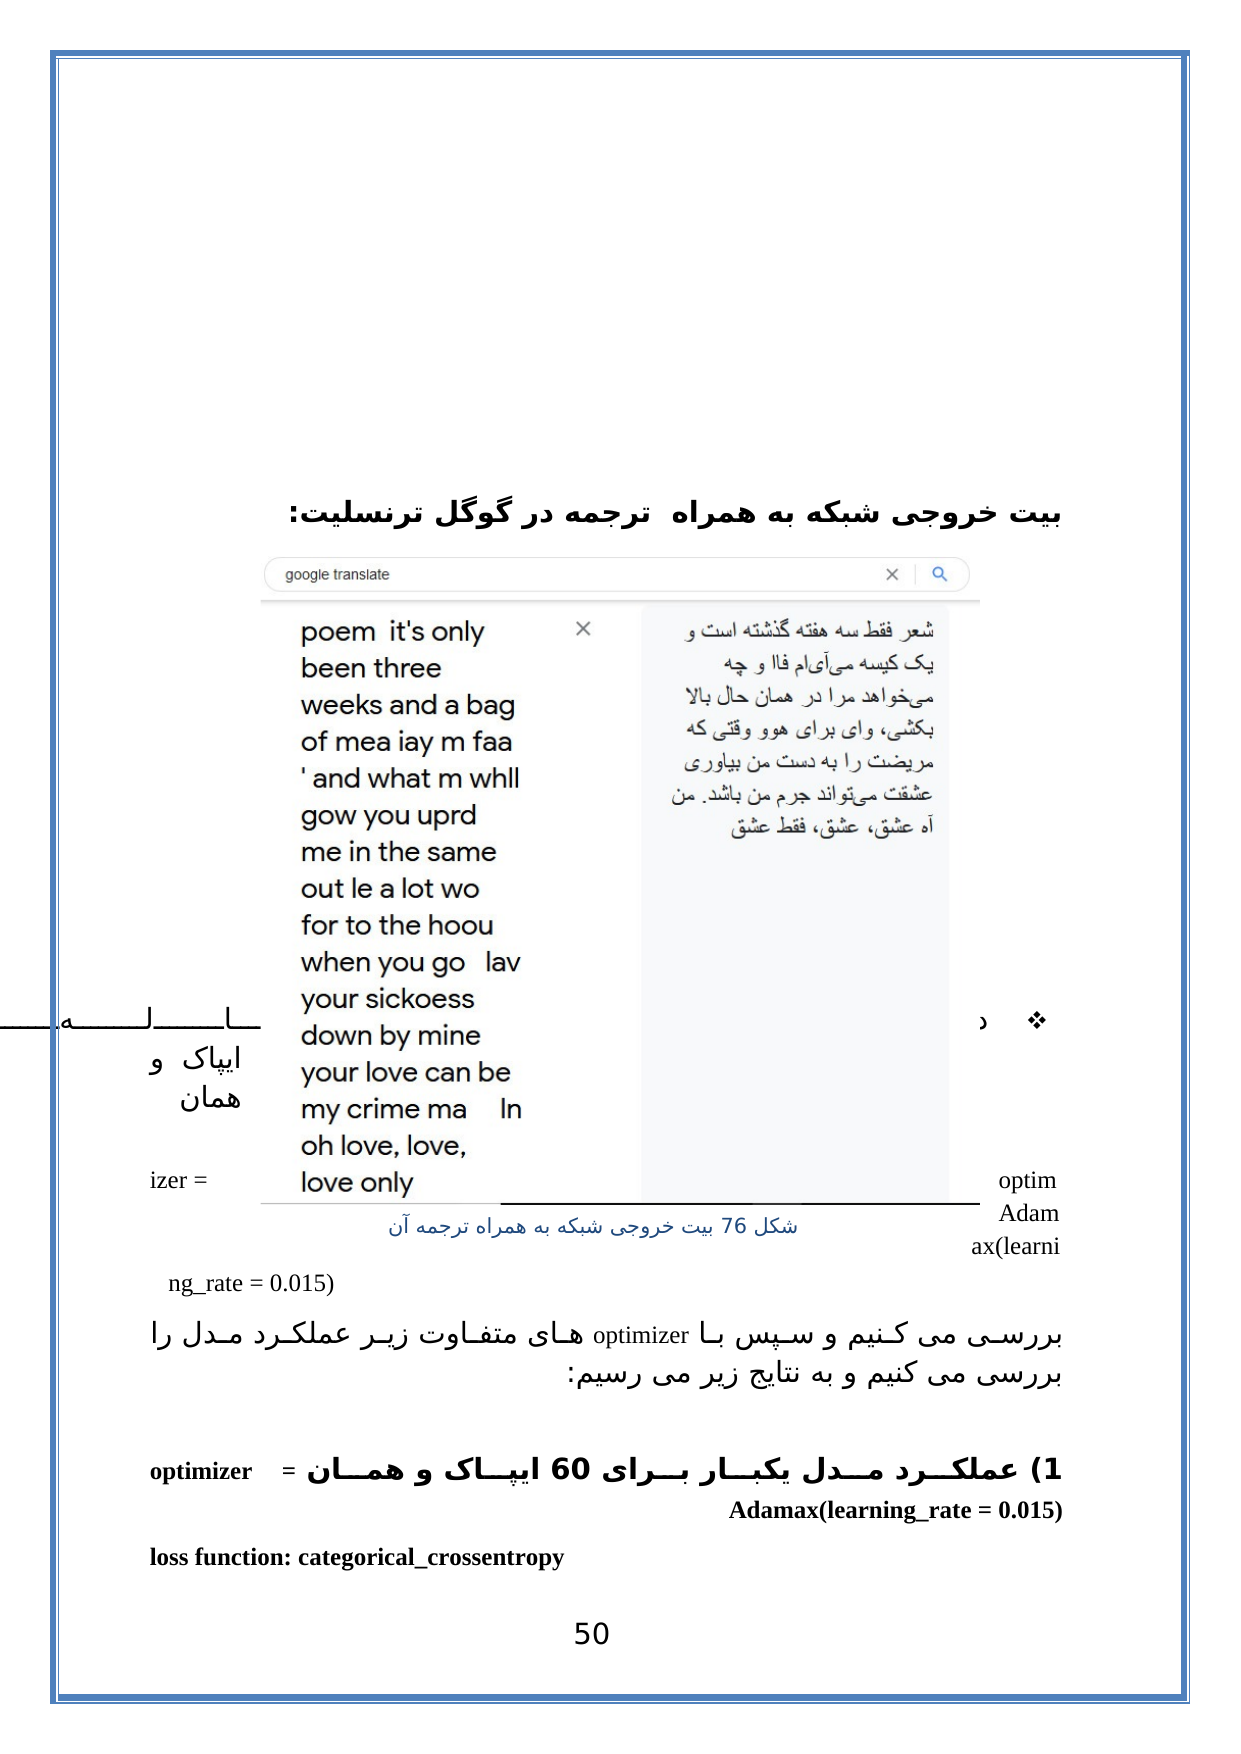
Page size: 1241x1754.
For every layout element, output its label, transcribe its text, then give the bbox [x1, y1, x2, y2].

text 1) عملکرد مدل یکبار برای 60 ایپاک و همان optimizer = Adamax(learning_rate = 0.015) [150, 1452, 1063, 1525]
text loss function: categorical_crossentropy [150, 1542, 1063, 1571]
text بیت خروجی شبکه به همراه ترجمه در گوگل ترنسلیت: [150, 496, 1063, 530]
text بررسی می کنیم و سپس با optimizer های متفاوت زیر عملکرد مدل را بررسی می کنیم و به نتایج زیر می رسیم: [150, 1316, 1063, 1389]
list در این مساله عملکرد مدل را یکبار برای 60 ایپاک و همان [150, 1002, 260, 1114]
list در این مساله عملکرد مدل را یکبار برای 60 ایپاک و همان [980, 1002, 1026, 1114]
picture [260, 556, 980, 1205]
text optimizer = Adamax(learning_rate = 0.015) [150, 1132, 1063, 1298]
